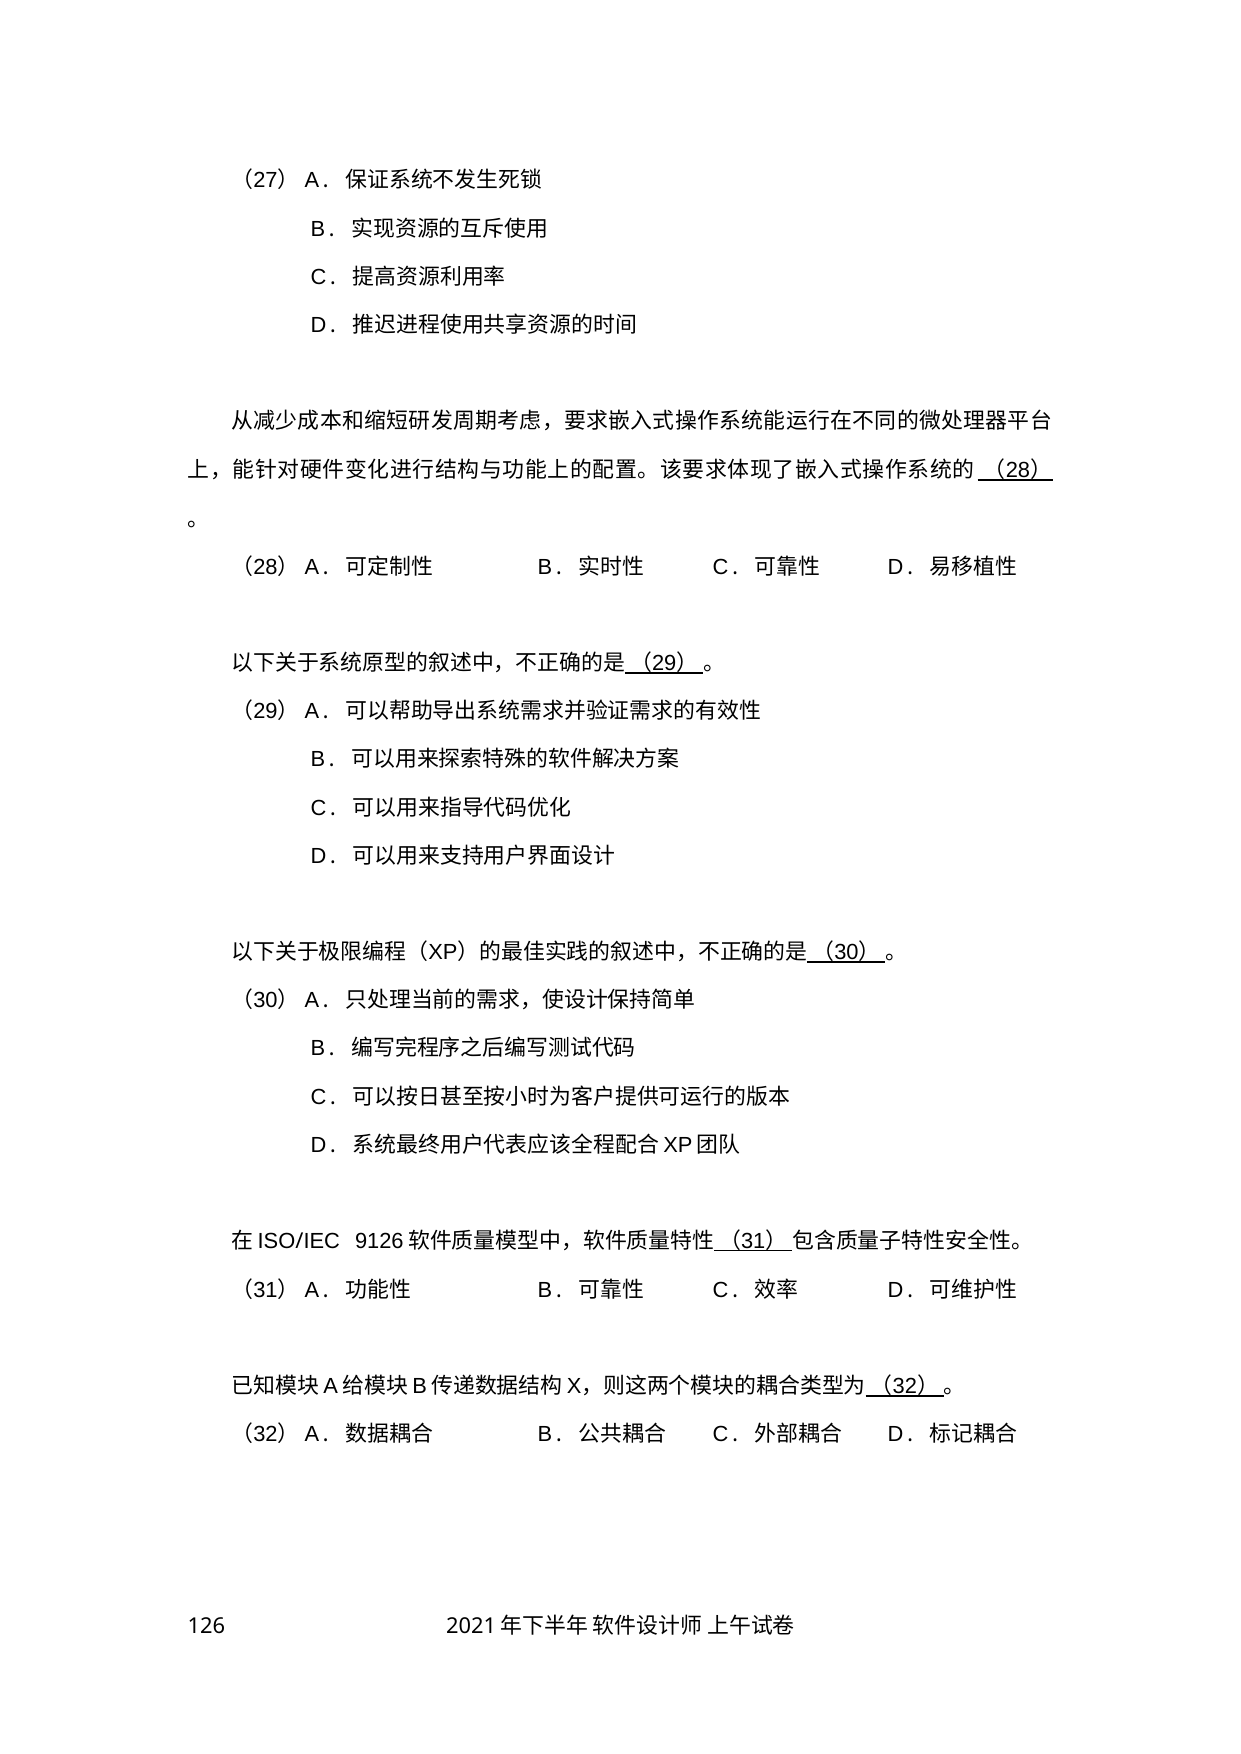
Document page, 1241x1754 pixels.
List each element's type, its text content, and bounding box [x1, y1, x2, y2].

text D. 推迟进程使用共享资源的时间 [187, 307, 1053, 339]
text （30） A. 只处理当前的需求，使设计保持简单 [187, 982, 1053, 1014]
text （28） A. 可定制性 B. 实时性 C. 可靠性 D. 易移植性 [187, 548, 1053, 581]
text 以下关于系统原型的叙述中，不正确的是 （29） 。 [187, 644, 1053, 677]
text D. 可以用来支持用户界面设计 [187, 838, 1053, 870]
text C. 提高资源利用率 [187, 259, 1053, 291]
text B. 可以用来探索特殊的软件解决方案 [187, 741, 1053, 773]
text （32） A. 数据耦合 B. 公共耦合 C. 外部耦合 D. 标记耦合 [187, 1416, 1053, 1448]
text 从减少成本和缩短研发周期考虑，要求嵌入式操作系统能运行在不同的微处理器平台上，能针对硬件变化进行结构与功能上的配置。该要求体现了嵌入式操作系统的 （28） 。 [187, 403, 1053, 533]
text D. 系统最终用户代表应该全程配合XP团队 [187, 1127, 1053, 1159]
text 以下关于极限编程（XP）的最佳实践的叙述中，不正确的是 （30） 。 [187, 933, 1053, 966]
text （29） A. 可以帮助导出系统需求并验证需求的有效性 [187, 693, 1053, 725]
text C. 可以用来指导代码优化 [187, 789, 1053, 822]
text 已知模块A给模块B传递数据结构X，则这两个模块的耦合类型为 （32） 。 [187, 1368, 1053, 1400]
text B. 实现资源的互斥使用 [187, 210, 1053, 243]
text 在ISO/IEC 9126软件质量模型中，软件质量特性 （31） 包含质量子特性安全性。 [187, 1222, 1053, 1255]
text （27） A. 保证系统不发生死锁 [187, 162, 1053, 194]
text （31） A. 功能性 B. 可靠性 C. 效率 D. 可维护性 [187, 1272, 1053, 1304]
text B. 编写完程序之后编写测试代码 [187, 1030, 1053, 1062]
text C. 可以按日甚至按小时为客户提供可运行的版本 [187, 1078, 1053, 1111]
